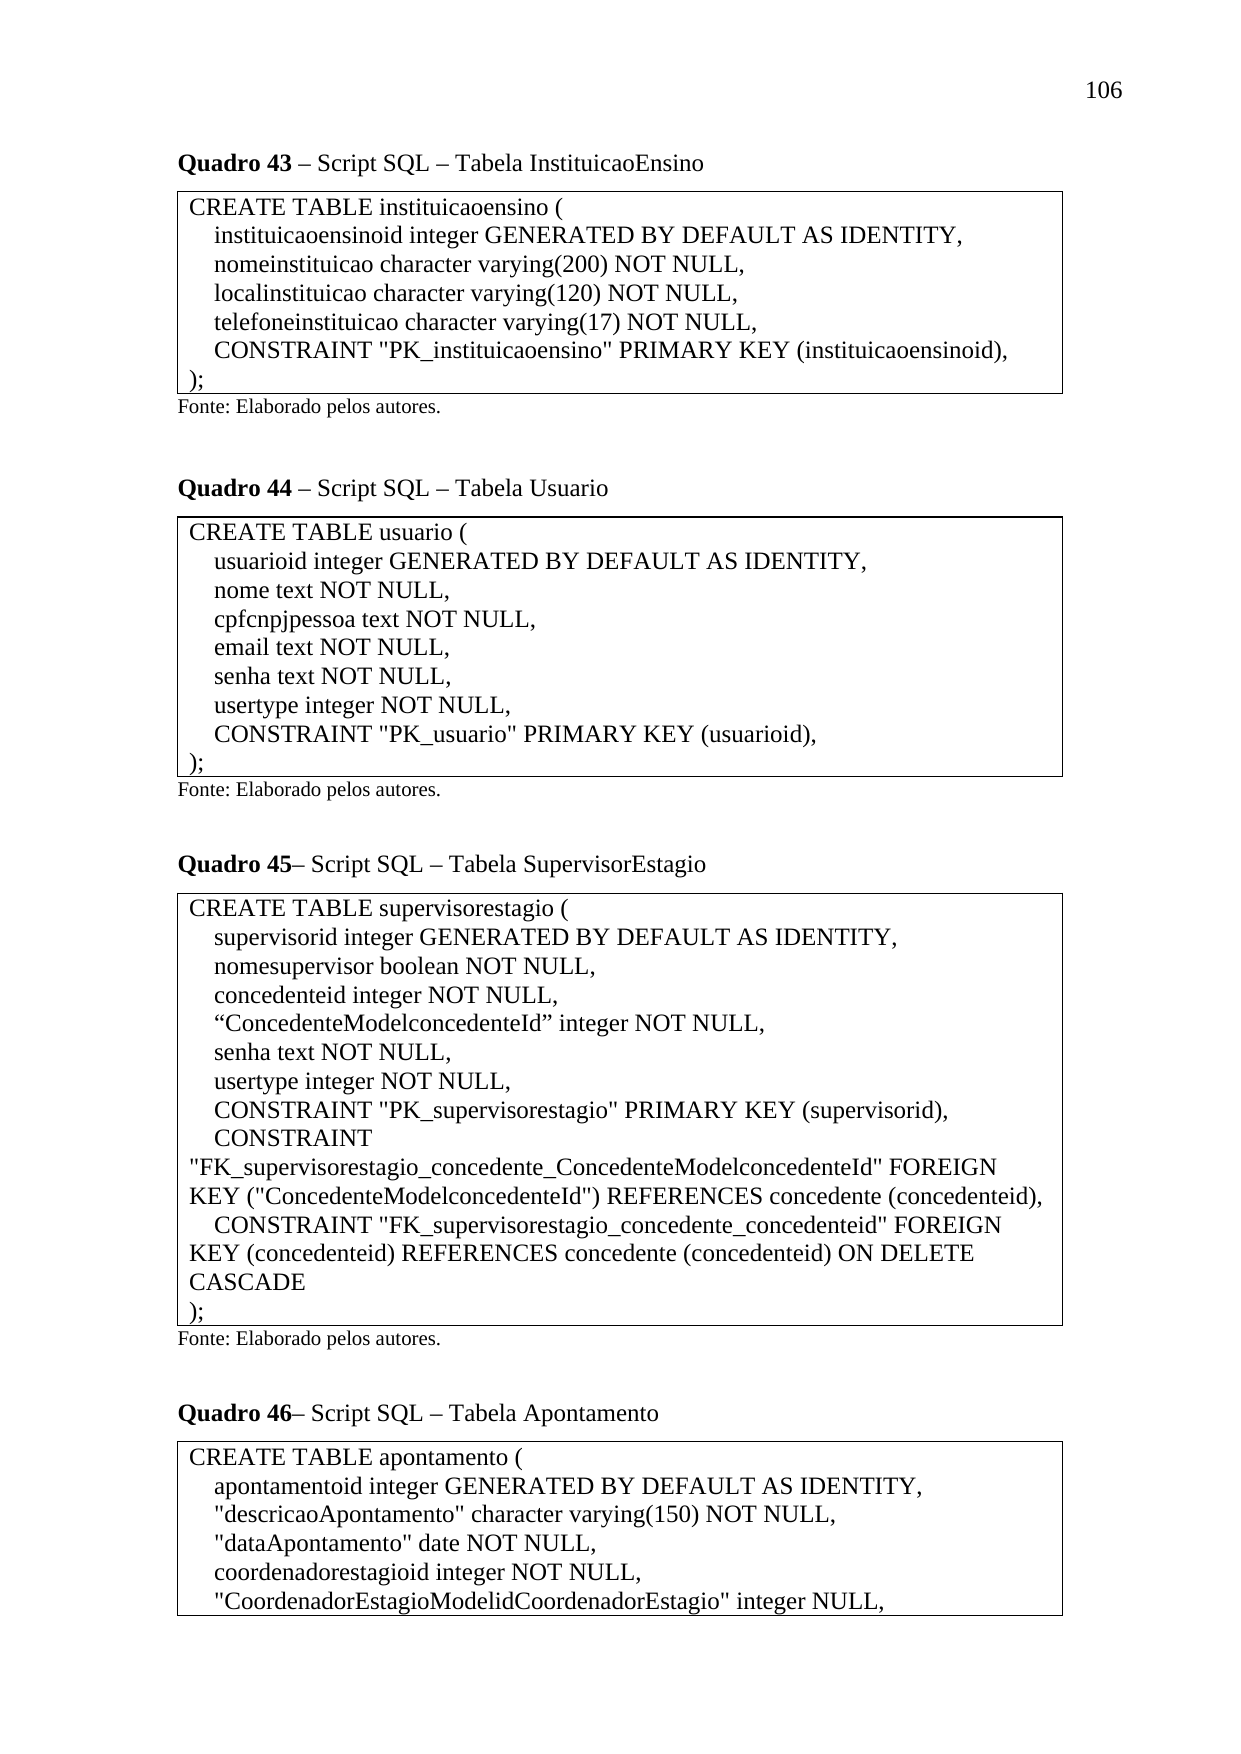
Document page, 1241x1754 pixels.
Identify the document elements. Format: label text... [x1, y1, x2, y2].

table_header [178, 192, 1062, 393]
text Fonte: Elaborado pelos autores. [177, 394, 1122, 418]
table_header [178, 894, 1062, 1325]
text Fonte: Elaborado pelos autores. [177, 1326, 1122, 1350]
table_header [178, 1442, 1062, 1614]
text Quadro 46– Script SQL – Tabela Apontamento [177, 1398, 1122, 1427]
text Fonte: Elaborado pelos autores. [177, 777, 1122, 801]
text Quadro 45– Script SQL – Tabela SupervisorEstagio [177, 849, 1122, 878]
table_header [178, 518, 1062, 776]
text Quadro 44 – Script SQL – Tabela Usuario [177, 473, 1122, 502]
text Quadro 43 – Script SQL – Tabela InstituicaoEnsino [177, 148, 1122, 176]
